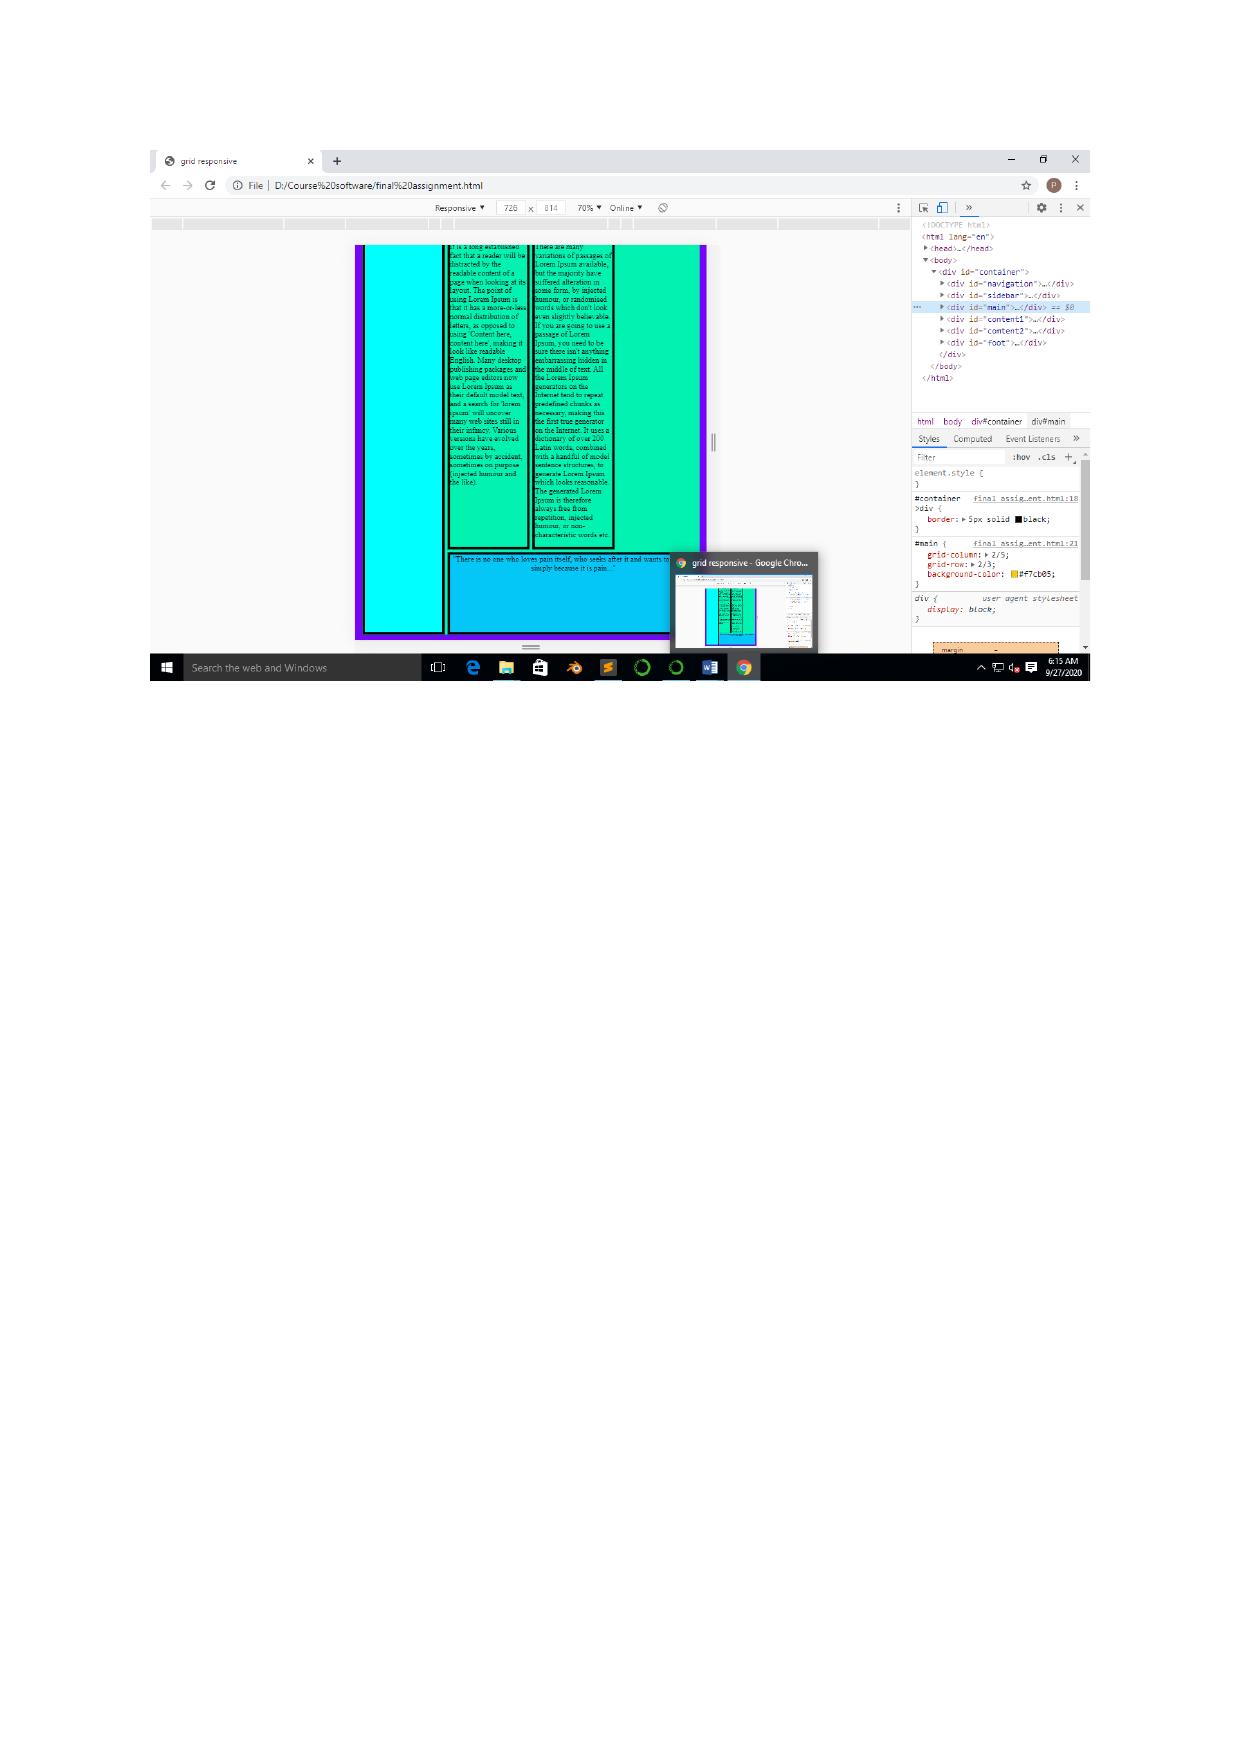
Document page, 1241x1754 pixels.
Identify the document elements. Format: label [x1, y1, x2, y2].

picture [150, 150, 1091, 681]
